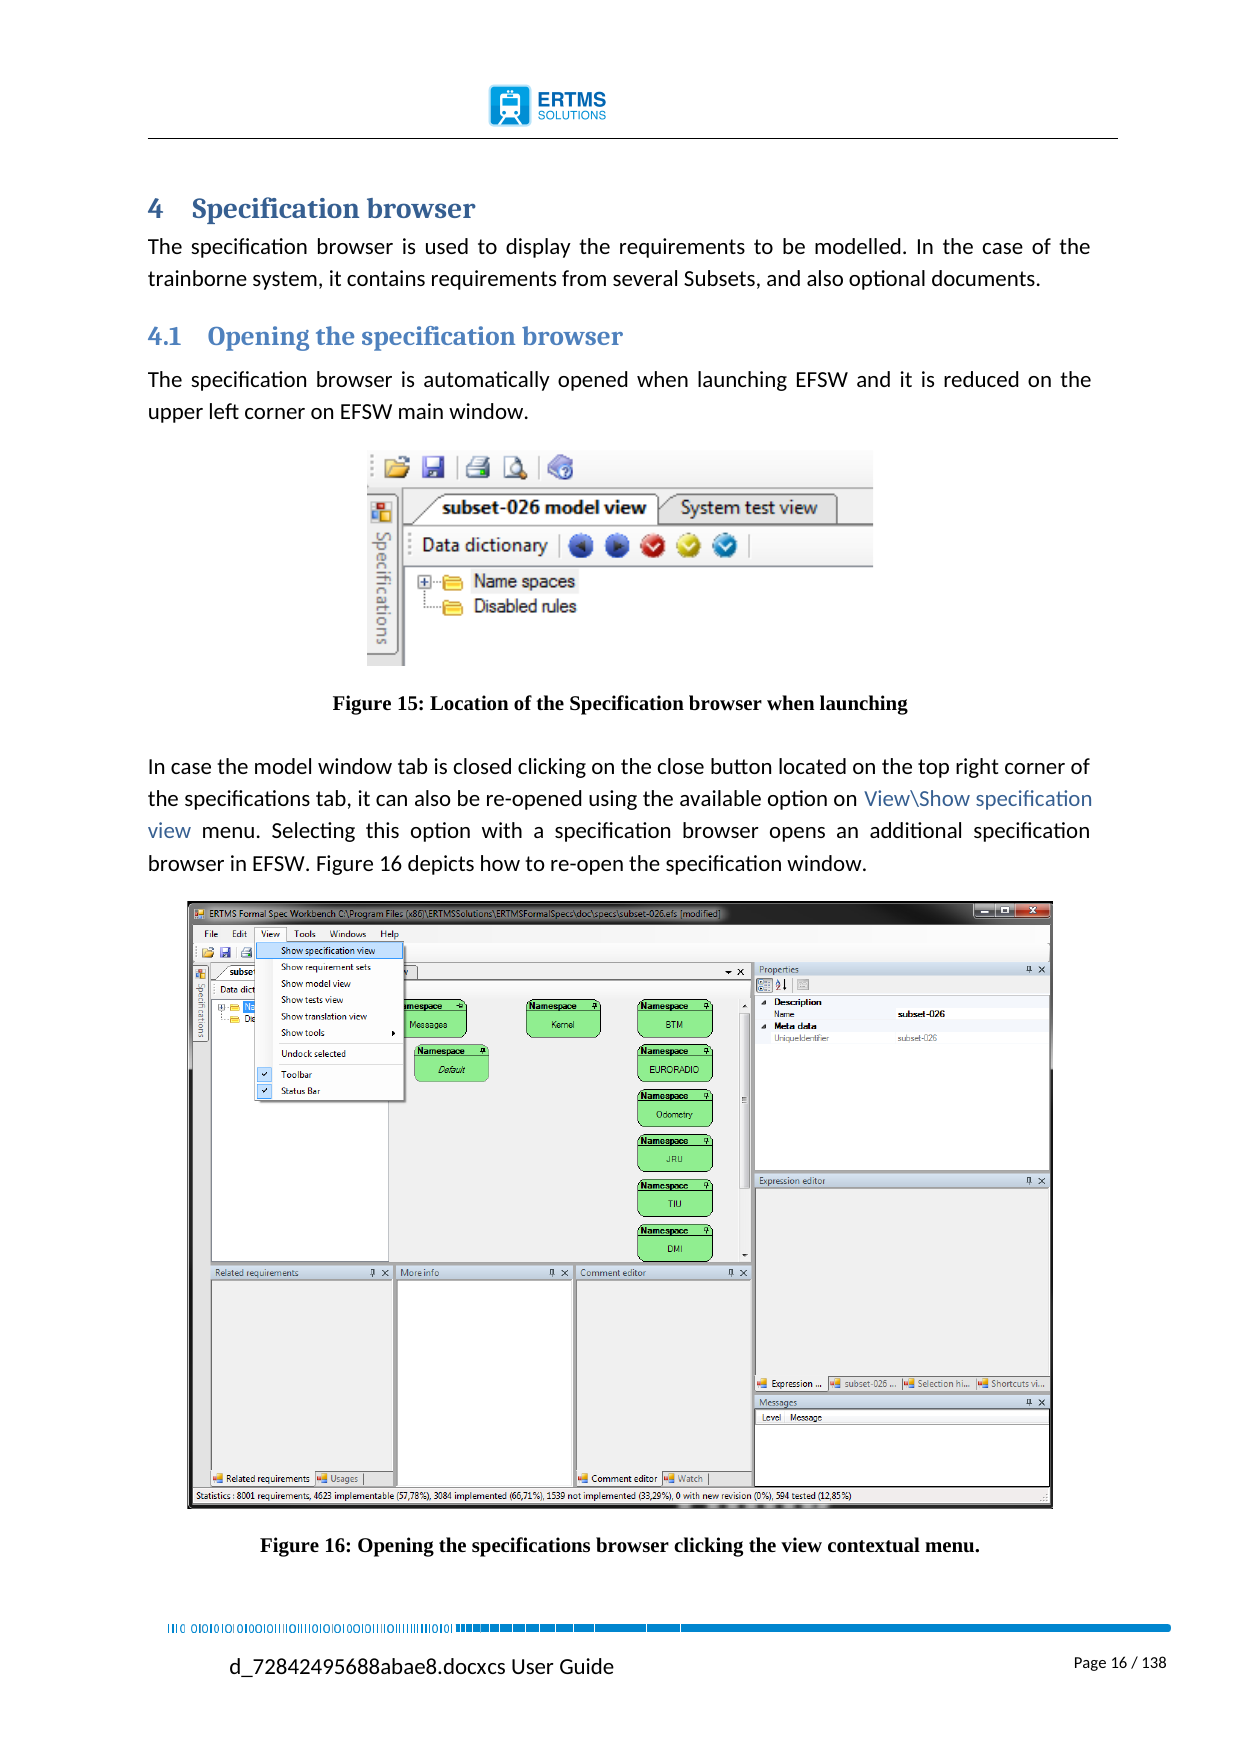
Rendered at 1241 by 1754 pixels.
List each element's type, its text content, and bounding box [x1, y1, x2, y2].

subtitle Opening the specification browser [148, 321, 1093, 352]
picture [477, 73, 617, 138]
text In case the model window tab is closed clicking on the close button located on the top right corner of the specifications tab, it can also be re-opened using the available option on View\Show specification view menu. Selecting this option with a specification browser opens an additional specification browser in EFSW. Figure 16 depicts how to re-open the specification window. [148, 752, 1093, 877]
picture [187, 901, 1053, 1509]
text The specification browser is automatically opened when launching EFSW and it is reduced on the upper left corner on EFSW main window. [148, 365, 1093, 425]
picture [167, 1624, 1171, 1633]
text Figure 16: Opening the specifications browser clicking the view contextual menu. [148, 1533, 1093, 1557]
text Figure 15: Location of the Specification browser when launching [148, 691, 1093, 715]
picture [367, 450, 874, 666]
subtitle Specification browser [148, 192, 1093, 226]
text The specification browser is used to display the requirements to be modelled. In the case of the trainborne system, it contains requirements from several Subsets, and also optional documents. [148, 232, 1093, 292]
